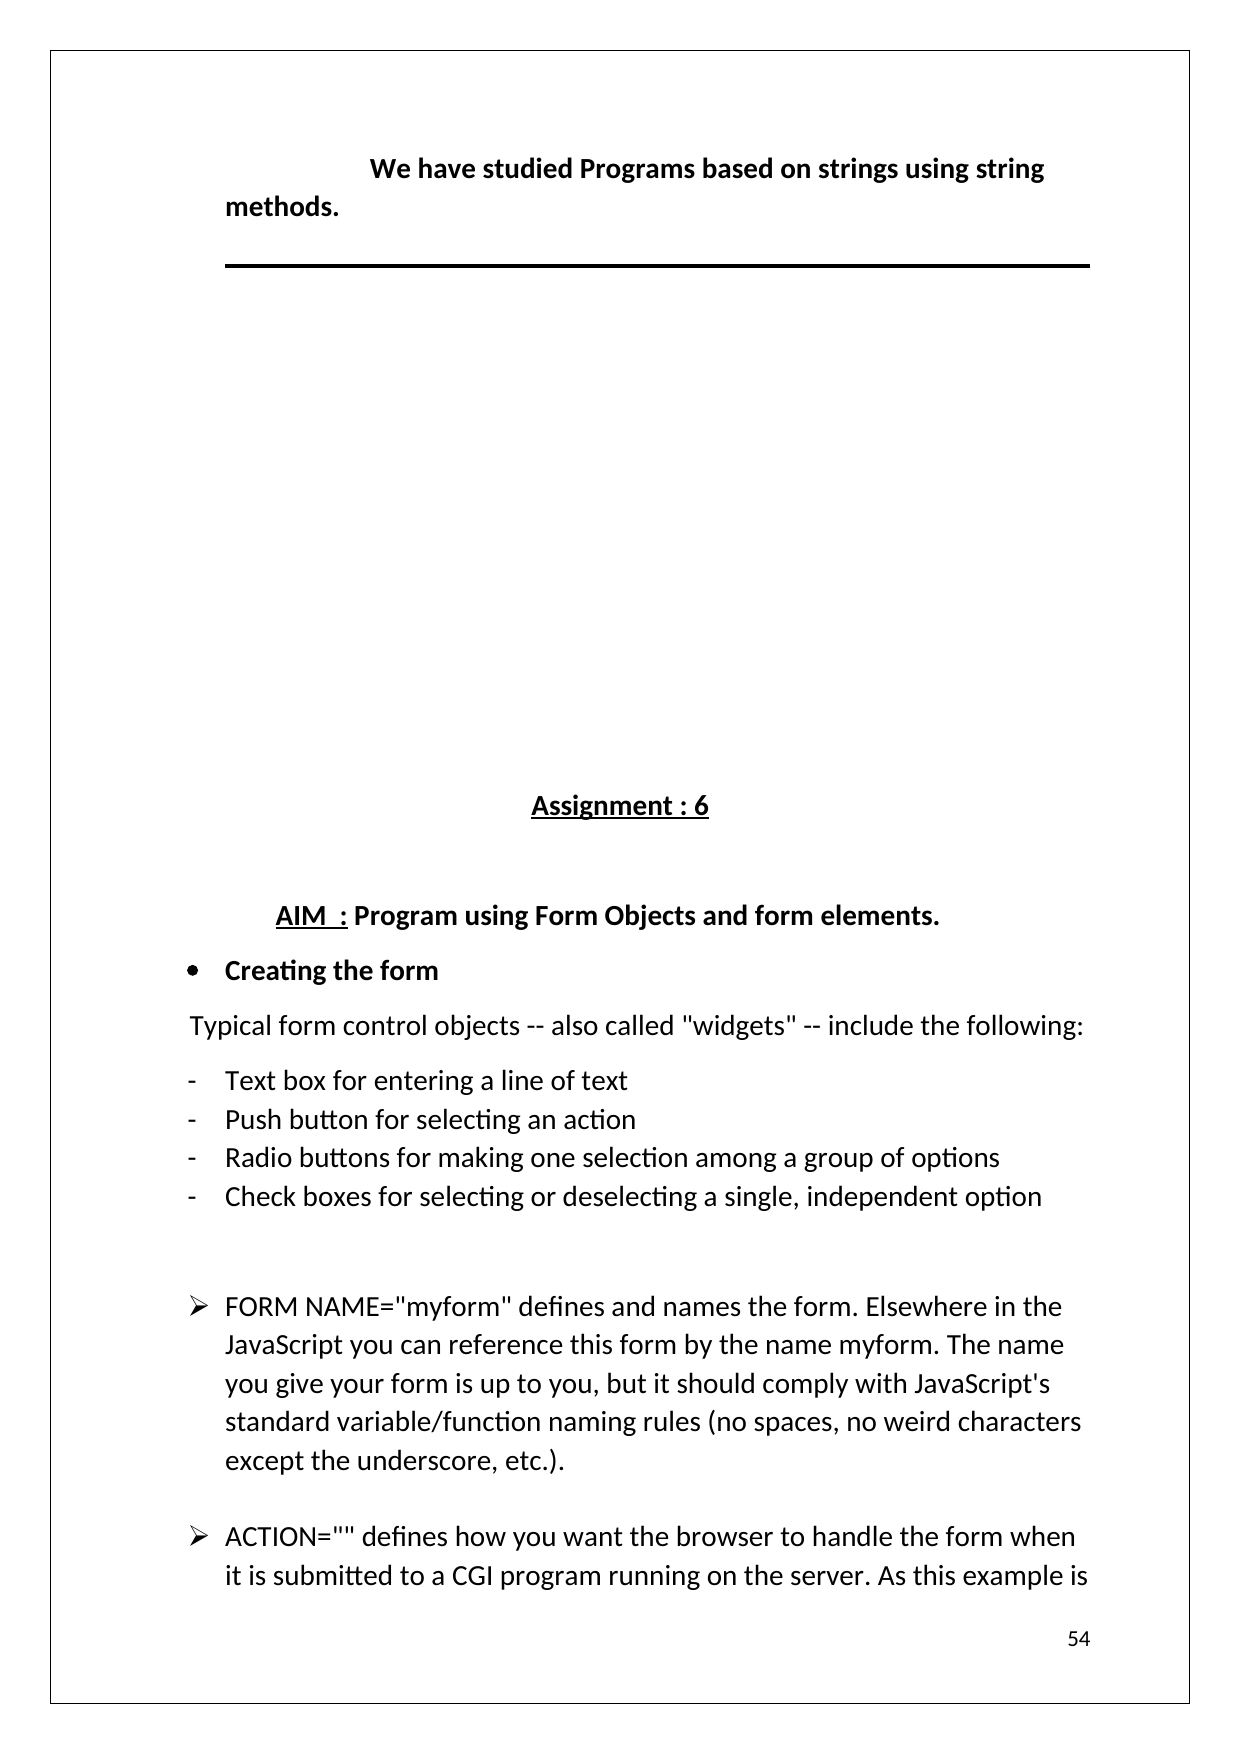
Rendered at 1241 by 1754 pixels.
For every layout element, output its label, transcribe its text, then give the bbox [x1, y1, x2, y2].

list Push button for selecting an action [187, 1101, 1090, 1136]
text Assignment : 6 [150, 787, 1090, 822]
list Text box for entering a line of text [187, 1062, 1090, 1098]
list FORM NAME="myform" defines and names the form. Elsewhere in the JavaScript you can reference this form by the name myform. The name you give your form is up to you, but it should comply with JavaScript's standard variable/function naming rules (no spaces, no weird characters except the underscore, etc.). [187, 1288, 1090, 1477]
list We have studied Programs based on strings using string methods. [225, 150, 1090, 224]
text AIM : Program using Form Objects and form elements. [150, 897, 1090, 933]
list Creating the form [187, 952, 1090, 988]
list Check boxes for selecting or deselecting a single, independent option [187, 1178, 1090, 1213]
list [187, 1518, 1090, 1593]
list Radio buttons for making one selection among a group of options [187, 1139, 1090, 1175]
text Typical form control objects -- also called "widgets" -- include the following: [150, 1007, 1090, 1043]
